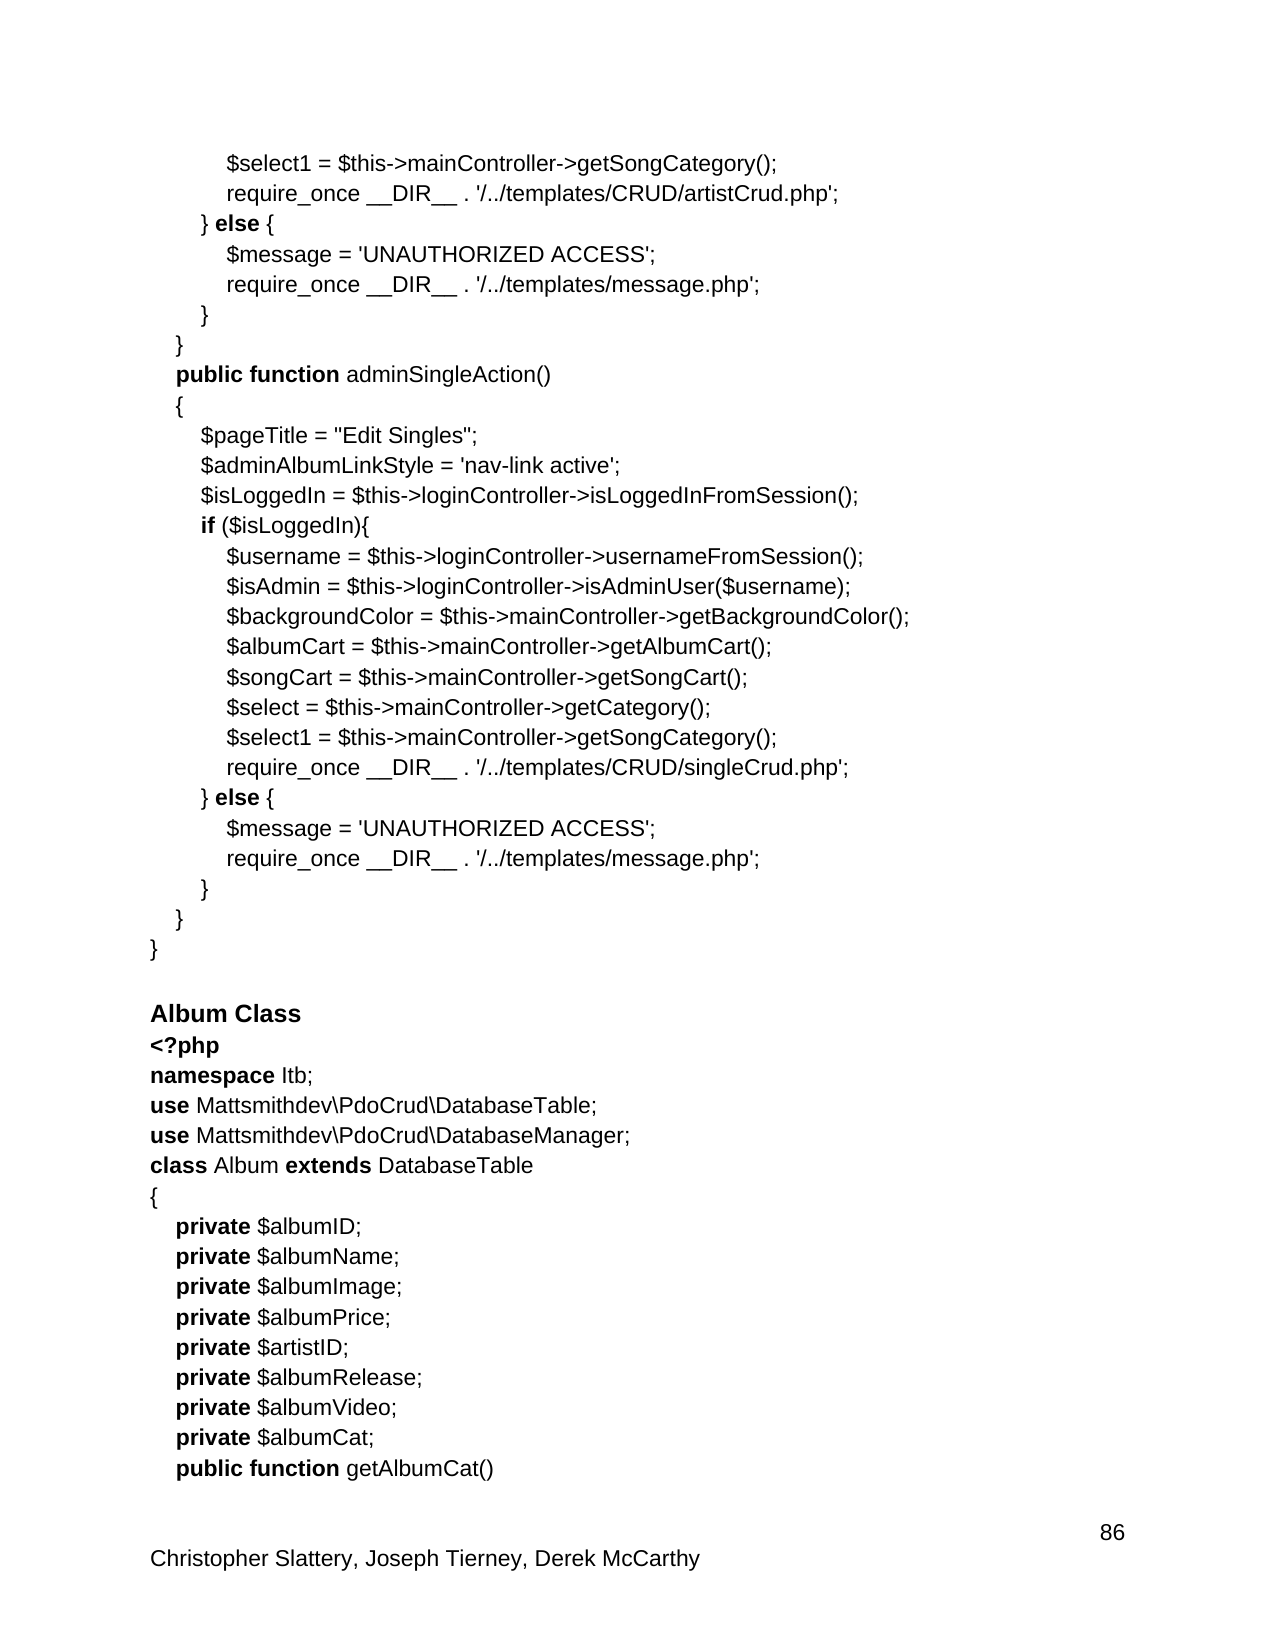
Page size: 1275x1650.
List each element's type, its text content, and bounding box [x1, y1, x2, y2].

text require_once __DIR__ . '/../templates/CRUD/artistCrud.php'; [150, 180, 1125, 207]
text $select1 = $this->mainController->getSongCategory(); [150, 150, 1125, 176]
text require_once __DIR__ . '/../templates/message.php'; [150, 271, 1125, 297]
text } [150, 935, 1125, 962]
text private $albumVideo; [150, 1394, 1125, 1421]
text { [150, 392, 1125, 418]
text use Mattsmithdev\PdoCrud\DatabaseTable; [150, 1092, 1125, 1118]
text Album Class [150, 999, 1125, 1027]
text <?php [150, 1032, 1125, 1058]
text $select = $this->mainController->getCategory(); [150, 694, 1125, 720]
text if ($isLoggedIn){ [150, 512, 1125, 539]
text public function getAlbumCat() [150, 1454, 1125, 1481]
text private $albumImage; [150, 1273, 1125, 1300]
text private $albumCat; [150, 1424, 1125, 1451]
text $songCart = $this->mainController->getSongCart(); [150, 663, 1125, 690]
text $username = $this->loginController->usernameFromSession(); [150, 543, 1125, 569]
text $isAdmin = $this->loginController->isAdminUser($username); [150, 573, 1125, 599]
text private $albumRelease; [150, 1364, 1125, 1390]
text require_once __DIR__ . '/../templates/message.php'; [150, 845, 1125, 871]
text } [150, 905, 1125, 932]
text $albumCart = $this->mainController->getAlbumCart(); [150, 633, 1125, 660]
text } [150, 875, 1125, 901]
text private $albumPrice; [150, 1303, 1125, 1330]
text { [150, 1183, 1125, 1209]
text } [150, 301, 1125, 327]
text } else { [150, 210, 1125, 237]
text $message = 'UNAUTHORIZED ACCESS'; [150, 241, 1125, 267]
text } [150, 331, 1125, 358]
text $isLoggedIn = $this->loginController->isLoggedInFromSession(); [150, 482, 1125, 509]
text namespace Itb; [150, 1062, 1125, 1088]
text private $albumName; [150, 1243, 1125, 1269]
text } else { [150, 784, 1125, 811]
text public function adminSingleAction() [150, 361, 1125, 388]
text $select1 = $this->mainController->getSongCategory(); [150, 724, 1125, 750]
text private $artistID; [150, 1334, 1125, 1360]
text $backgroundColor = $this->mainController->getBackgroundColor(); [150, 603, 1125, 629]
text use Mattsmithdev\PdoCrud\DatabaseManager; [150, 1122, 1125, 1149]
text $adminAlbumLinkStyle = 'nav-link active'; [150, 452, 1125, 478]
text class Album extends DatabaseTable [150, 1152, 1125, 1179]
text $pageTitle = "Edit Singles"; [150, 422, 1125, 448]
text $message = 'UNAUTHORIZED ACCESS'; [150, 814, 1125, 841]
text require_once __DIR__ . '/../templates/CRUD/singleCrud.php'; [150, 754, 1125, 781]
text private $albumID; [150, 1213, 1125, 1239]
